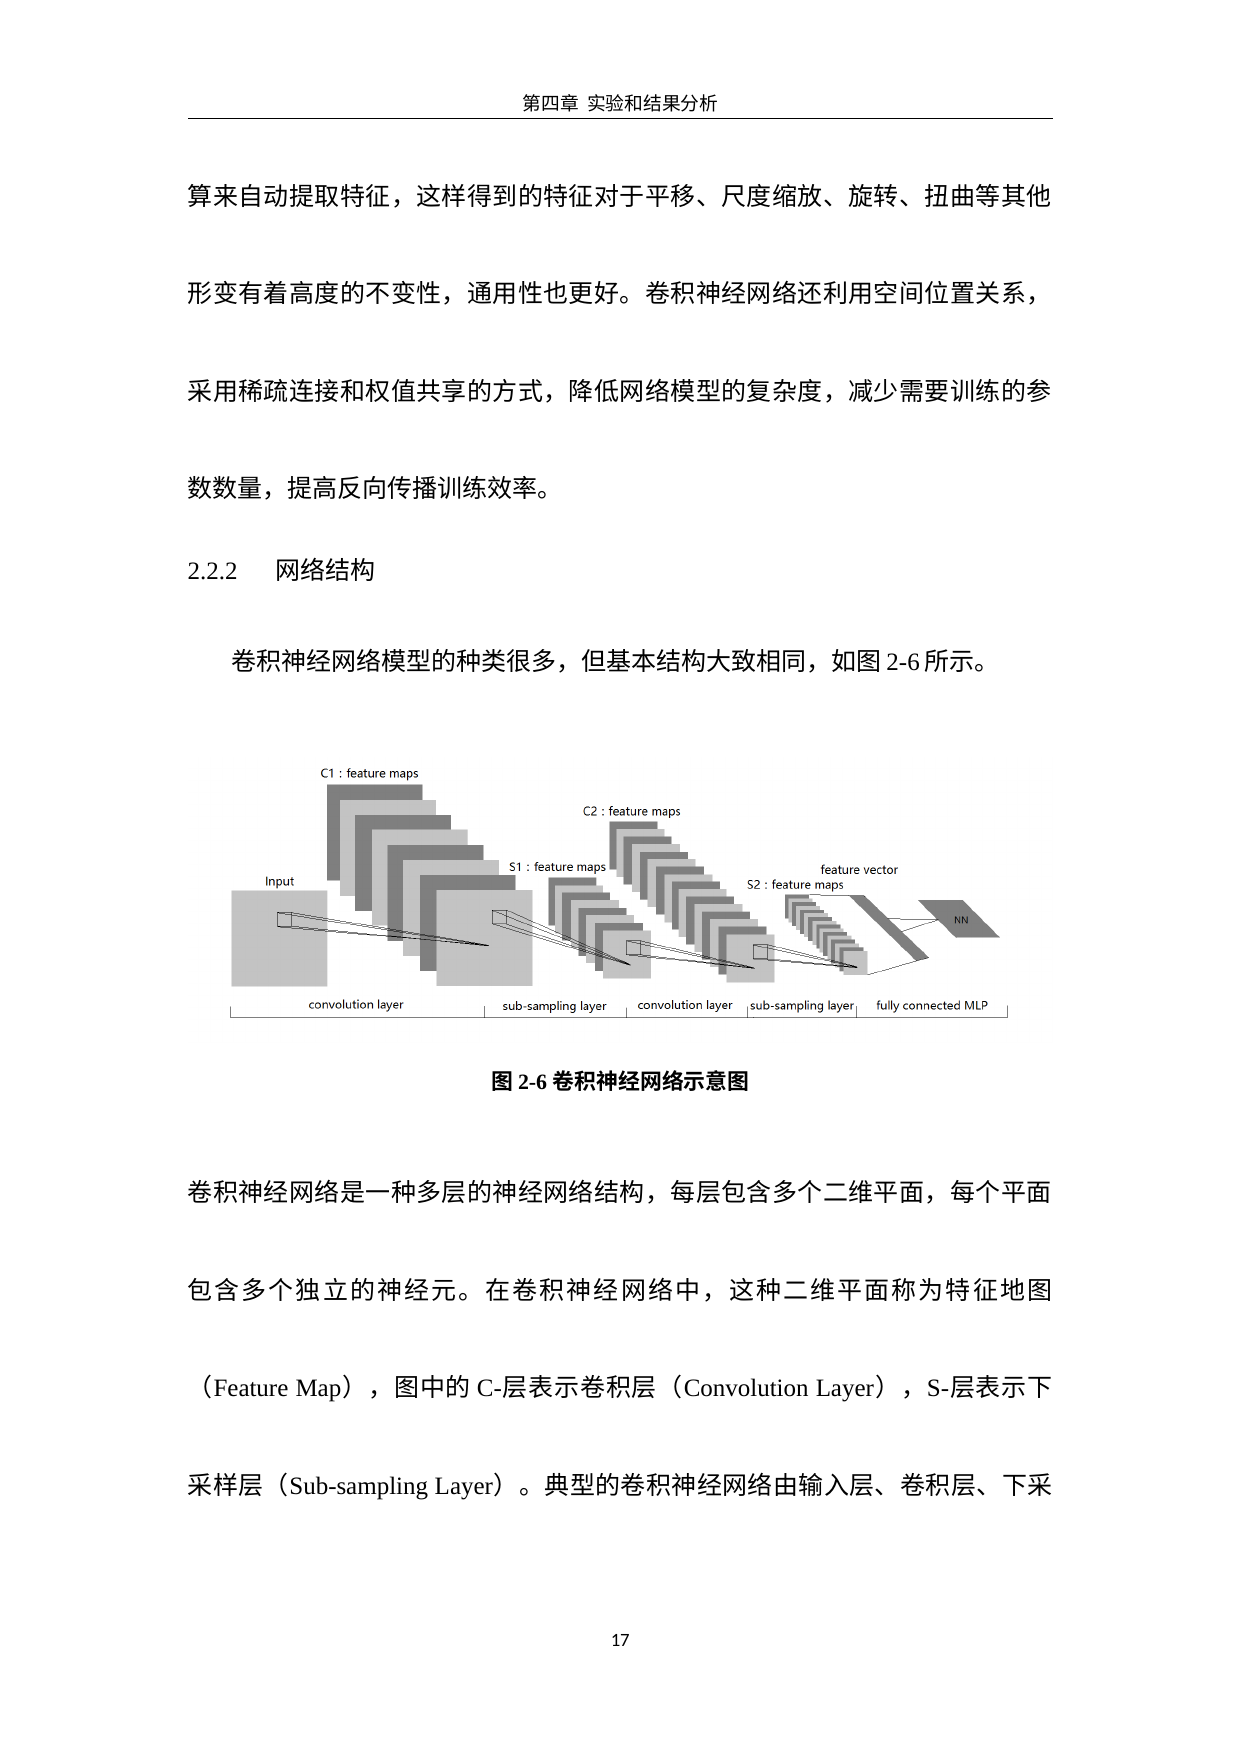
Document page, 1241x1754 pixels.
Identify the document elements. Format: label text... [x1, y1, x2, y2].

text 2.2.2 网络结构 [187, 538, 1053, 603]
picture [187, 757, 1053, 1043]
text 卷积神经网络模型的种类很多，但基本结构大致相同，如图2-6所示。 [187, 627, 1053, 692]
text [187, 162, 1053, 519]
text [187, 1158, 1053, 1516]
text 图 2-6 卷积神经网络示意图 [187, 1063, 1053, 1096]
